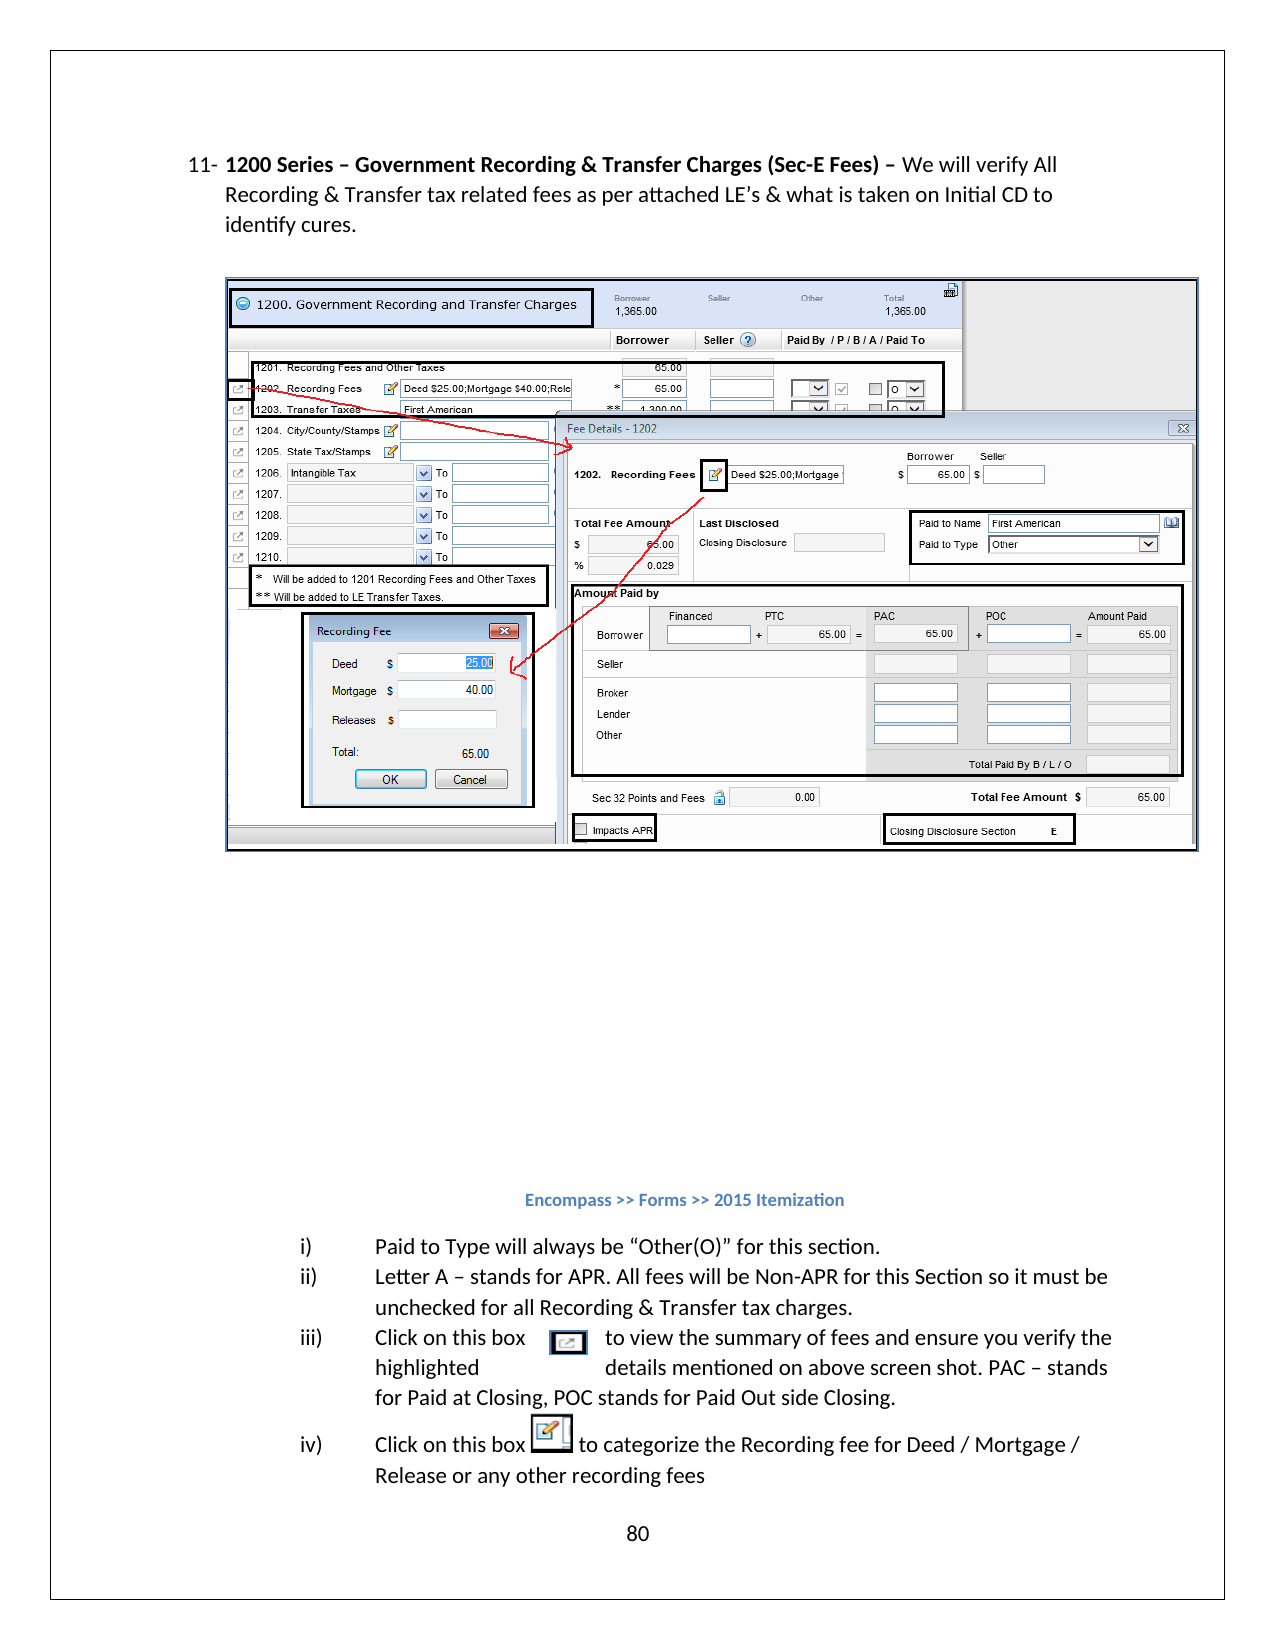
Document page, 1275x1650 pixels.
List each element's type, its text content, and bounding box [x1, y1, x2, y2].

list Paid to Type will always be “Other(O)” for this section. [300, 1232, 1125, 1260]
list Click on this box to categorize the Recording fee for Deed / Mortgage / Release or any other recording fees [300, 1413, 1125, 1489]
list Click on this box to view the summary of fees and ensure you verify the highlighted details mentioned on above screen shot. PAC – stands for Paid at Closing, POC stands for Paid Out side Closing. [300, 1323, 1125, 1411]
text Encompass >> Forms >> 2015 Itemization [450, 1188, 1107, 1211]
picture [551, 1332, 586, 1354]
picture [227, 278, 1197, 851]
list Letter A – stands for APR. All fees will be Non-APR for this Section so it must be unchecked for all Recording & Transfer tax charges. [300, 1262, 1125, 1321]
picture [530, 1413, 573, 1453]
list 1200 Series – Government Recording & Transfer Charges (Sec-E Fees) – We will verify All Recording & Transfer tax related fees as per attached LE’s & what is taken on Initial CD to identify cures. [187, 150, 1125, 238]
